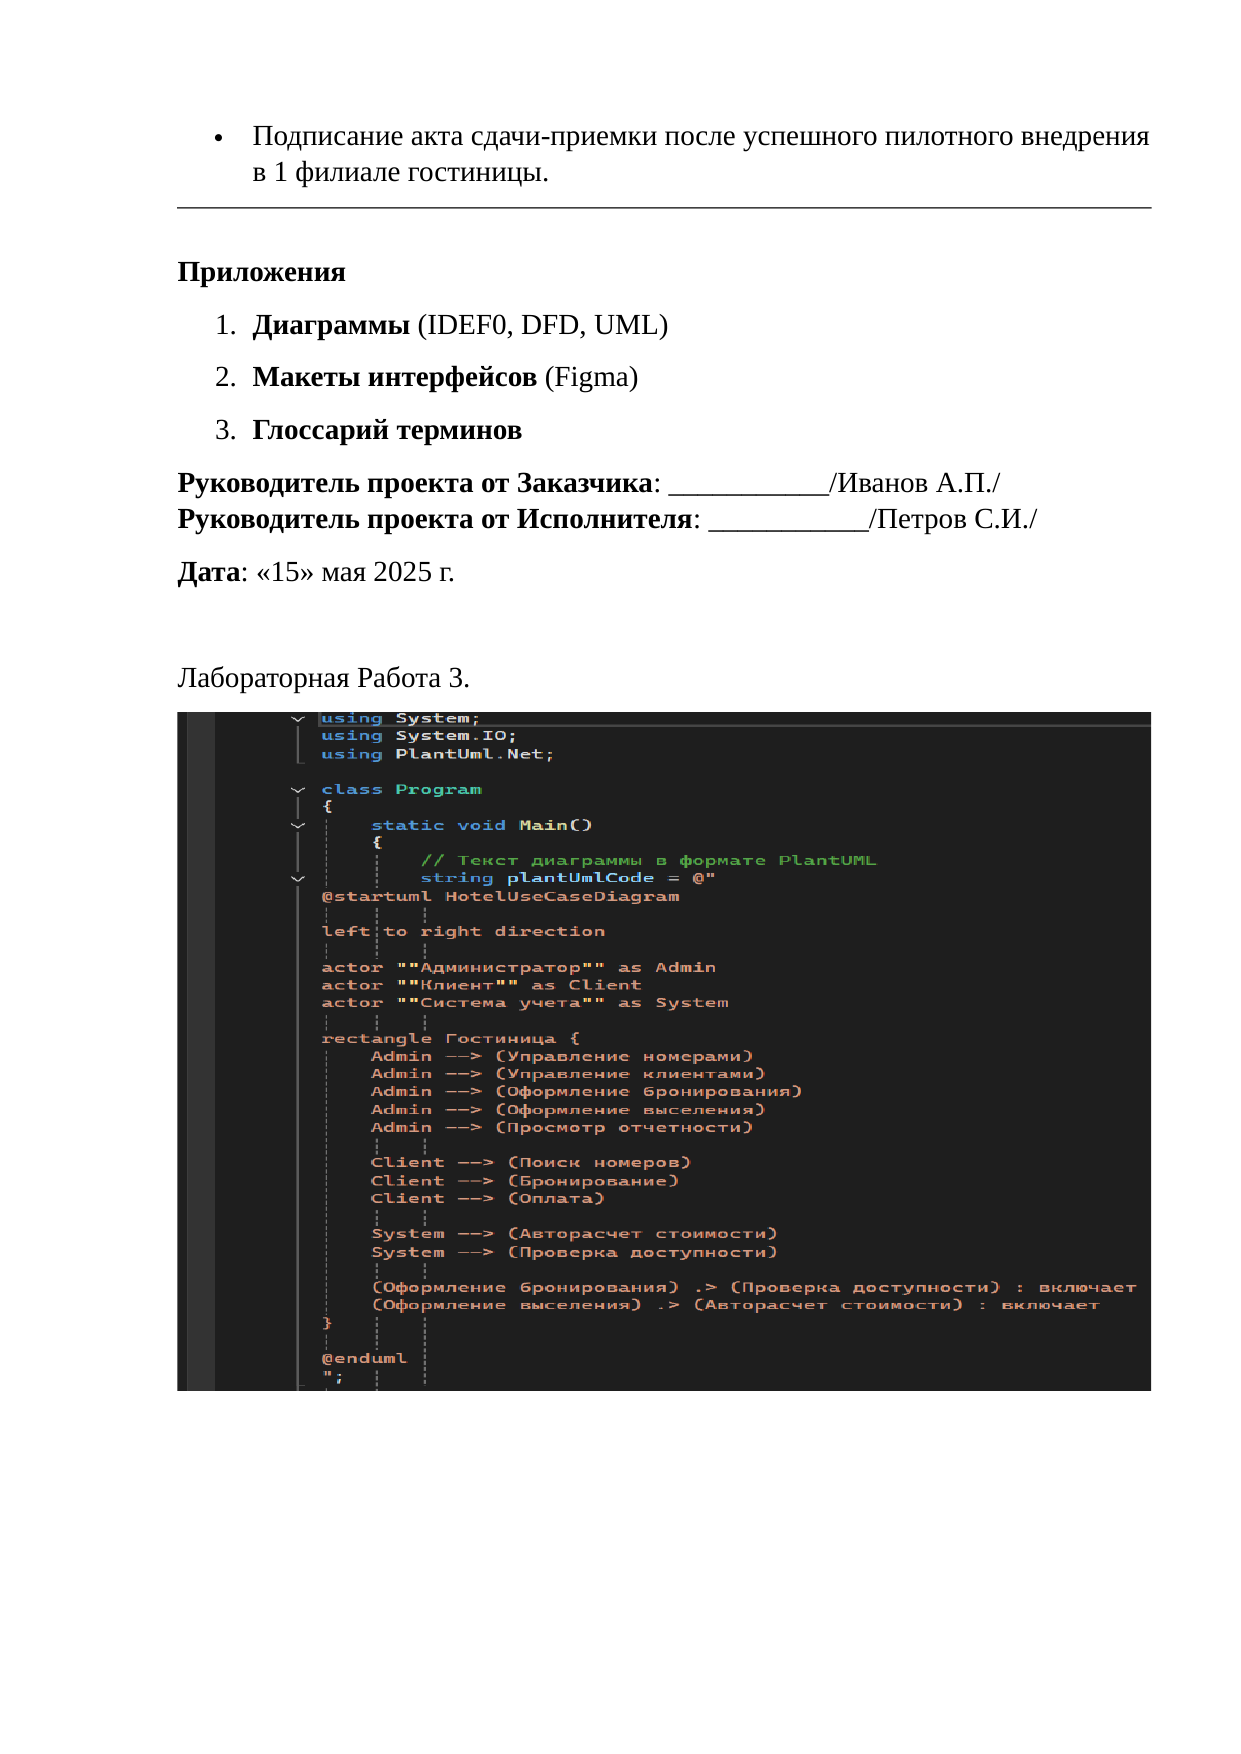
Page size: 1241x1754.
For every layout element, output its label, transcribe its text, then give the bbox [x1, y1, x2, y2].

text Дата: «15» мая 2025 г. [177, 554, 1152, 588]
list Подписание акта сдачи-приемки после успешного пилотного внедрения в 1 филиале гостиницы. [215, 118, 1152, 188]
list Макеты интерфейсов (Figma) [215, 359, 1152, 393]
text Лабораторная Работа 3. [177, 660, 1152, 693]
text Приложения [177, 254, 1152, 287]
list Диаграммы (IDEF0, DFD, UML) [215, 307, 1152, 340]
picture [177, 712, 1152, 1391]
text Руководитель проекта от Заказчика: ___________/Иванов А.П./ Руководитель проекта от Исполнителя: ___________/Петров С.И./ [177, 465, 1152, 535]
list Глоссарий терминов [215, 412, 1152, 446]
